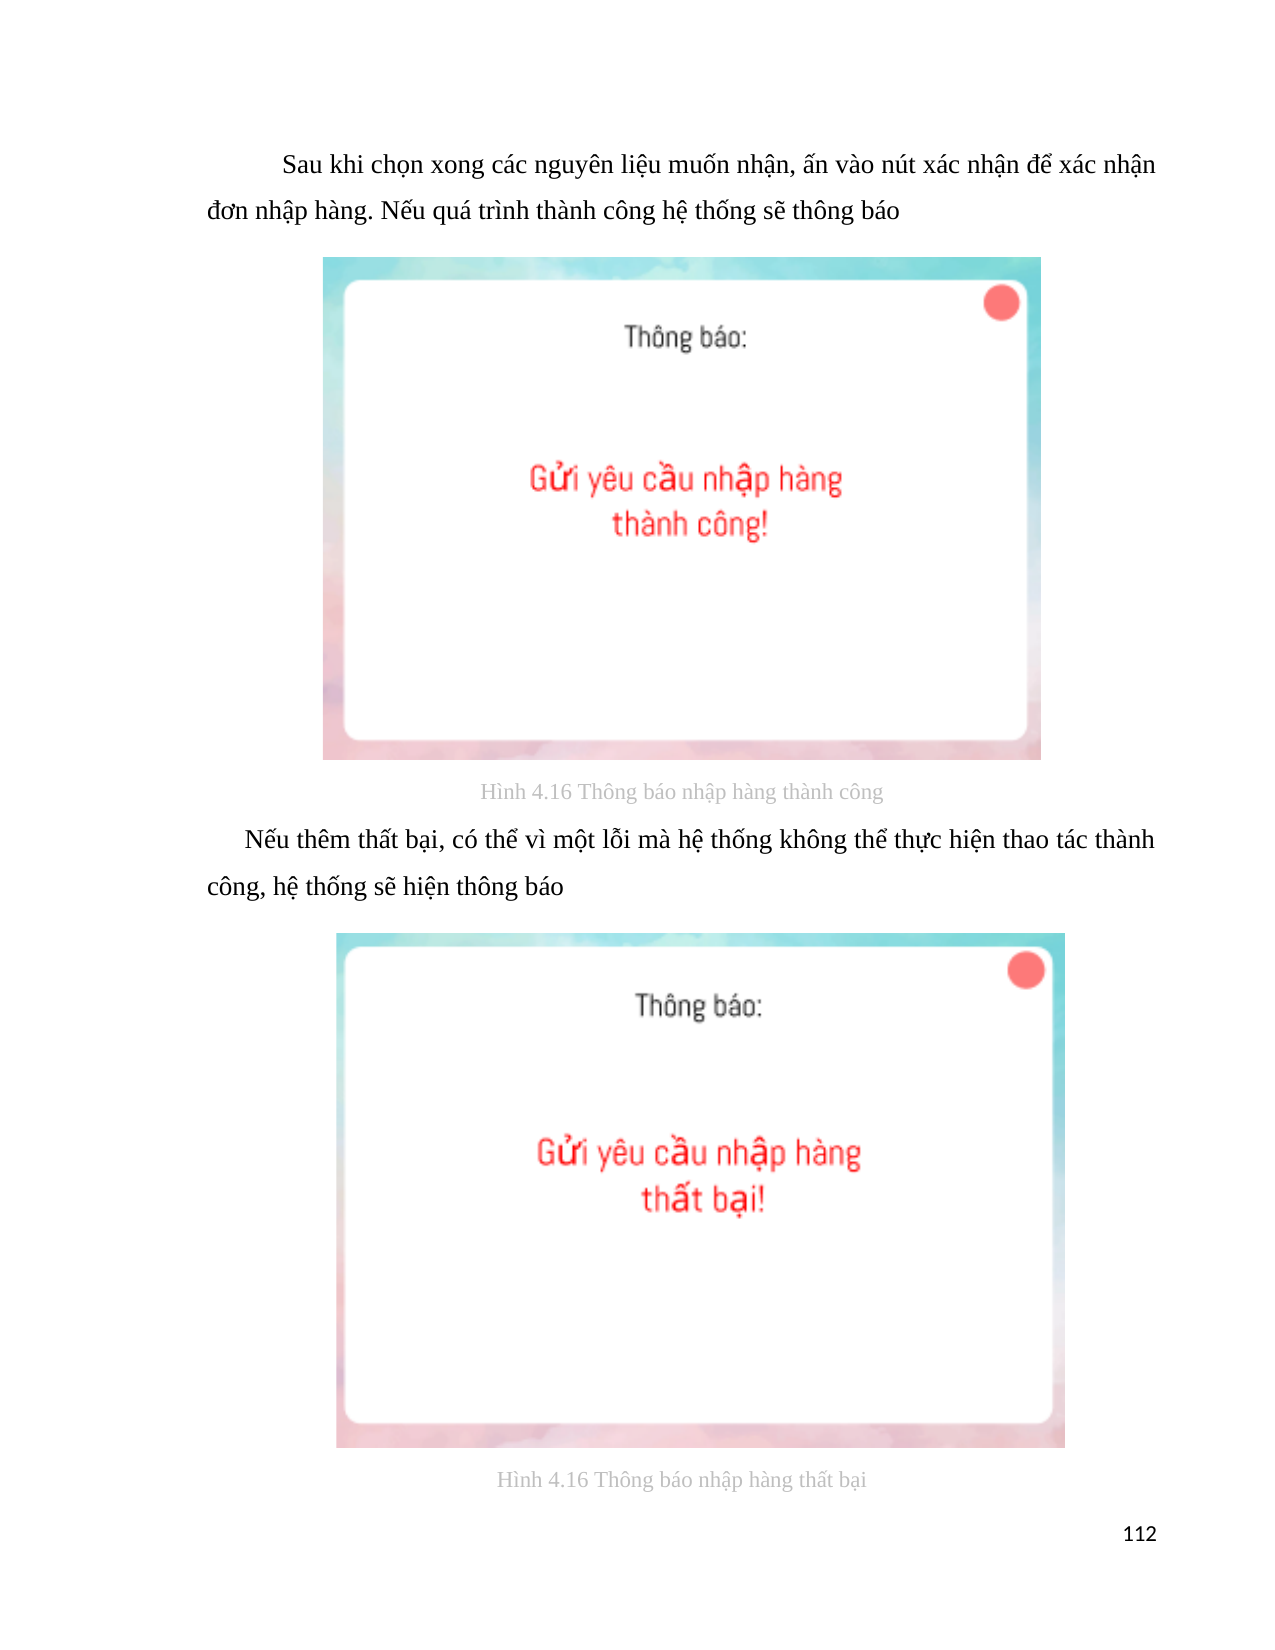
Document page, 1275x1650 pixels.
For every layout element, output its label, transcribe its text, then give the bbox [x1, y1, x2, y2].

text Nếu thêm thất bại, có thể vì một lỗi mà hệ thống không thể thực hiện thao tác thành công, hệ thống sẽ hiện thông báo [207, 823, 1157, 901]
picture [336, 933, 1065, 1448]
picture [322, 257, 1041, 760]
text Sau khi chọn xong các nguyên liệu muốn nhận, ấn vào nút xác nhận để xác nhận đơn nhập hàng. Nếu quá trình thành công hệ thống sẽ thông báo [207, 148, 1157, 226]
text Hình 4.16 Thông báo nhập hàng thành công [207, 778, 1157, 804]
text Hình 4.16 Thông báo nhập hàng thất bại [207, 1466, 1157, 1492]
